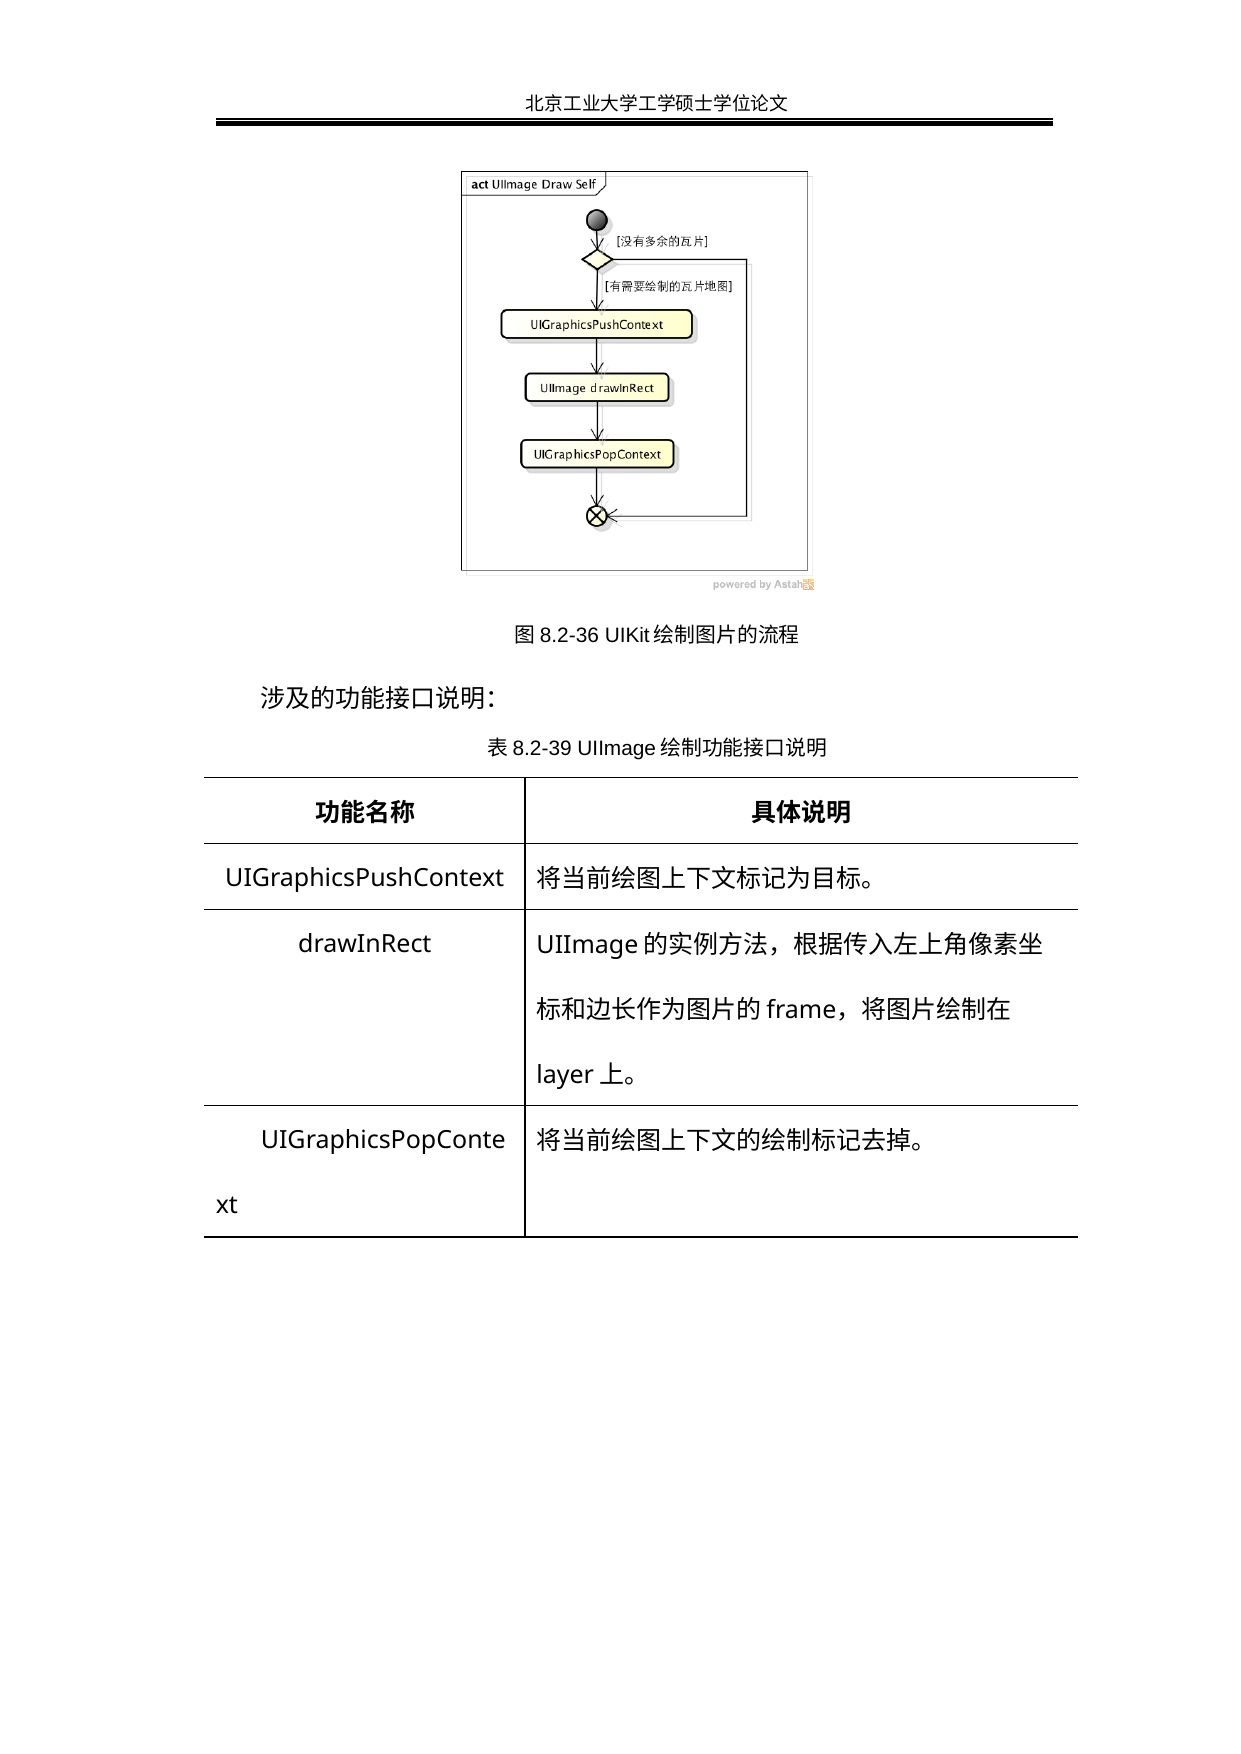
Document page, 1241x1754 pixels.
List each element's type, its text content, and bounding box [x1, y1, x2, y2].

table_cell 将当前绘图上下文的绘制标记去掉。 [526, 1106, 1078, 1236]
table_cell UIGraphicsPopContext [204, 1106, 524, 1236]
table_cell drawInRect [204, 910, 524, 1105]
table_cell 将当前绘图上下文标记为目标。 [526, 844, 1078, 909]
table_header 具体说明 [526, 778, 1078, 843]
table_header 功能名称 [204, 778, 524, 843]
table_cell UIGraphicsPushContext [204, 844, 524, 909]
text 涉及的功能接口说明： [216, 664, 1053, 729]
picture [451, 162, 817, 593]
table_cell UIImage的实例方法，根据传入左上角像素坐标和边长作为图片的frame，将图片绘制在layer上。 [526, 910, 1078, 1105]
